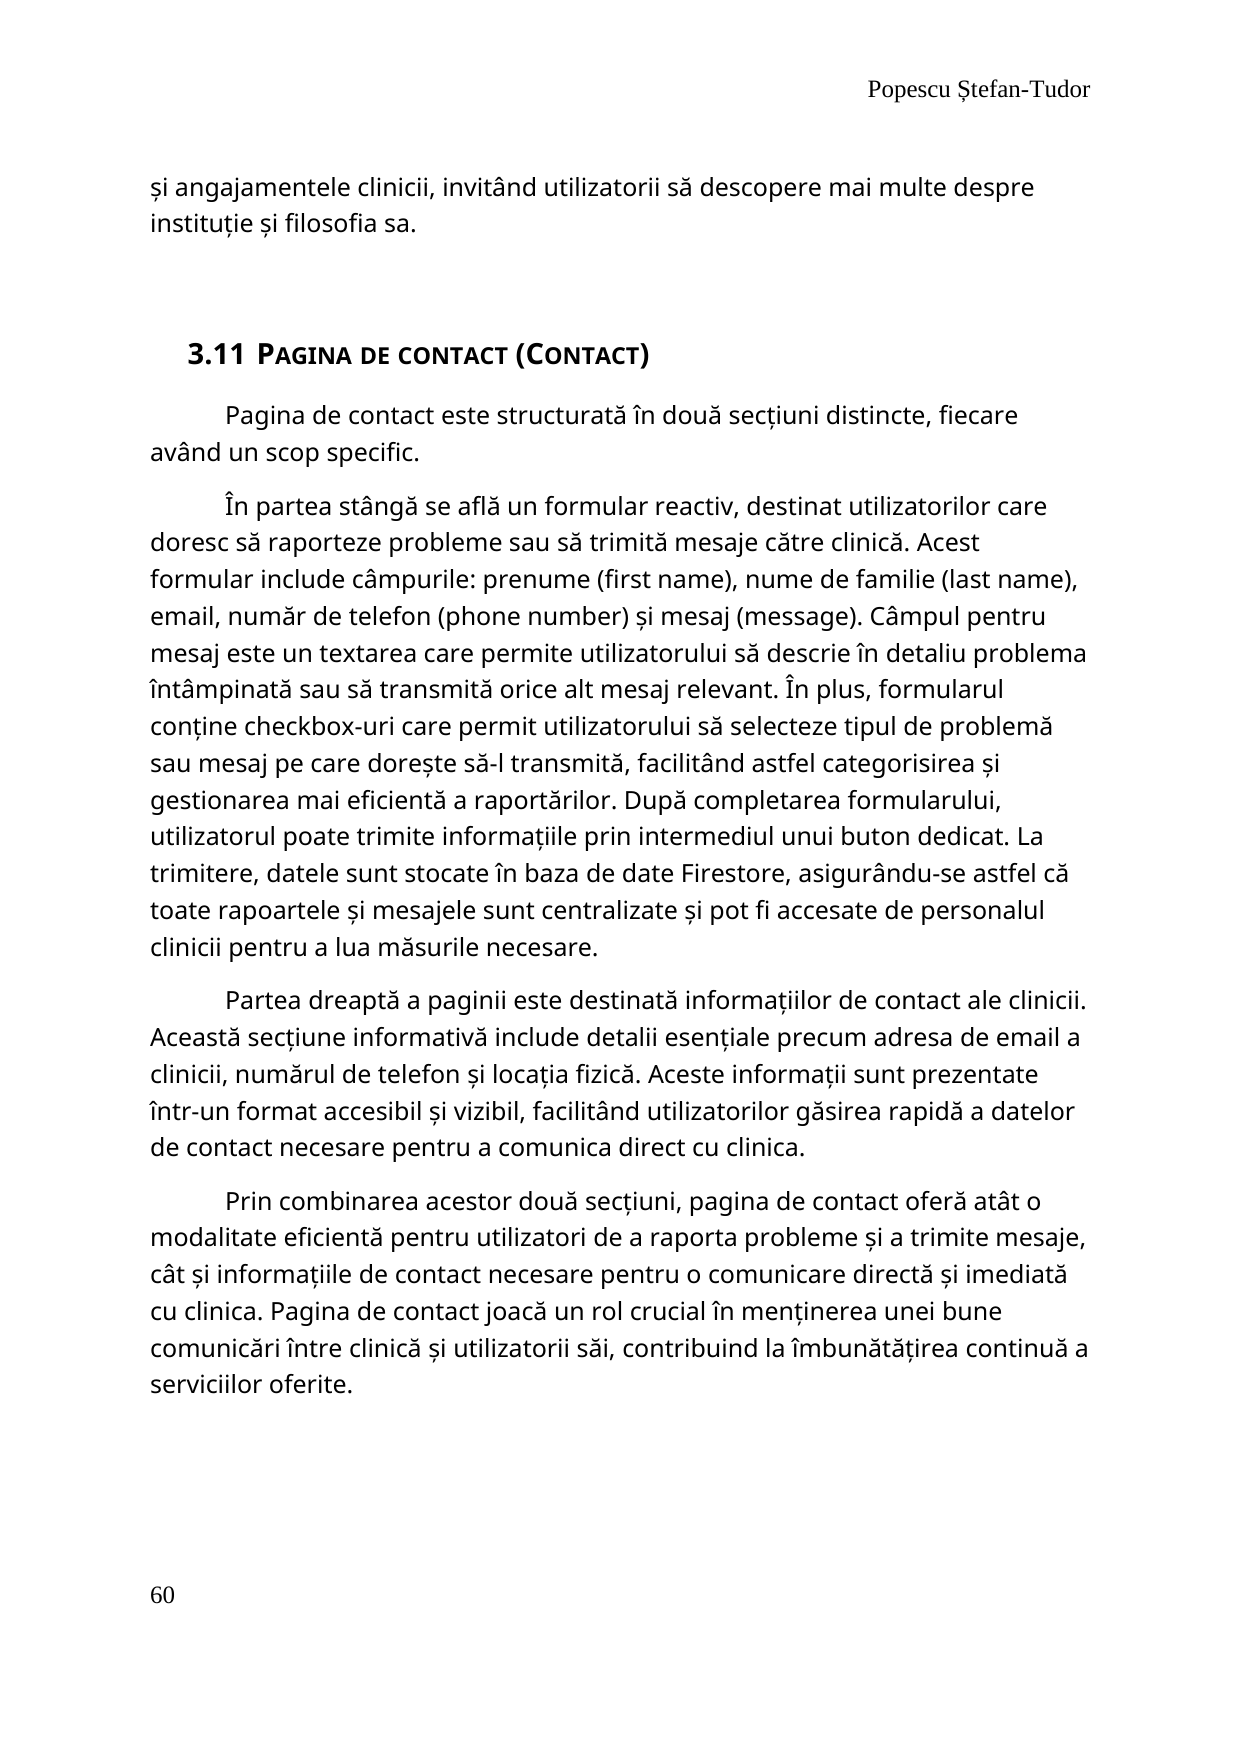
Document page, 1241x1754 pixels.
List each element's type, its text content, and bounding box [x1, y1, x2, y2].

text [150, 169, 1090, 240]
text Prin combinarea acestor două secțiuni, pagina de contact oferă atât o modalitate eficientă pentru utilizatori de a raporta probleme și a trimite mesaje, cât și informațiile de contact necesare pentru o comunicare directă și imediată cu clinica. Pagina de contact joacă un rol crucial în menținerea unei bune comunicări între clinică și utilizatorii săi, contribuind la îmbunătățirea continuă a serviciilor oferite. [150, 1183, 1090, 1401]
subtitle Pagina de contact (Contact) [187, 334, 1090, 373]
text În partea stângă se află un formular reactiv, destinat utilizatorilor care doresc să raporteze probleme sau să trimită mesaje către clinică. Acest formular include câmpurile: prenume (first name), nume de familie (last name), email, număr de telefon (phone number) și mesaj (message). Câmpul pentru mesaj este un textarea care permite utilizatorului să descrie în detaliu problema întâmpinată sau să transmită orice alt mesaj relevant. În plus, formularul conține checkbox-uri care permit utilizatorului să selecteze tipul de problemă sau mesaj pe care dorește să-l transmită, facilitând astfel categorisirea și gestionarea mai eficientă a raportărilor. După completarea formularului, utilizatorul poate trimite informațiile prin intermediul unui buton dedicat. La trimitere, datele sunt stocate în baza de date Firestore, asigurându-se astfel că toate rapoartele și mesajele sunt centralizate și pot fi accesate de personalul clinicii pentru a lua măsurile necesare. [150, 488, 1090, 963]
text Partea dreaptă a paginii este destinată informațiilor de contact ale clinicii. Această secțiune informativă include detalii esențiale precum adresa de email a clinicii, numărul de telefon și locația fizică. Aceste informații sunt prezentate într-un format accesibil și vizibil, facilitând utilizatorilor găsirea rapidă a datelor de contact necesare pentru a comunica direct cu clinica. [150, 983, 1090, 1164]
text Pagina de contact este structurată în două secțiuni distincte, fiecare având un scop specific. [150, 398, 1090, 469]
